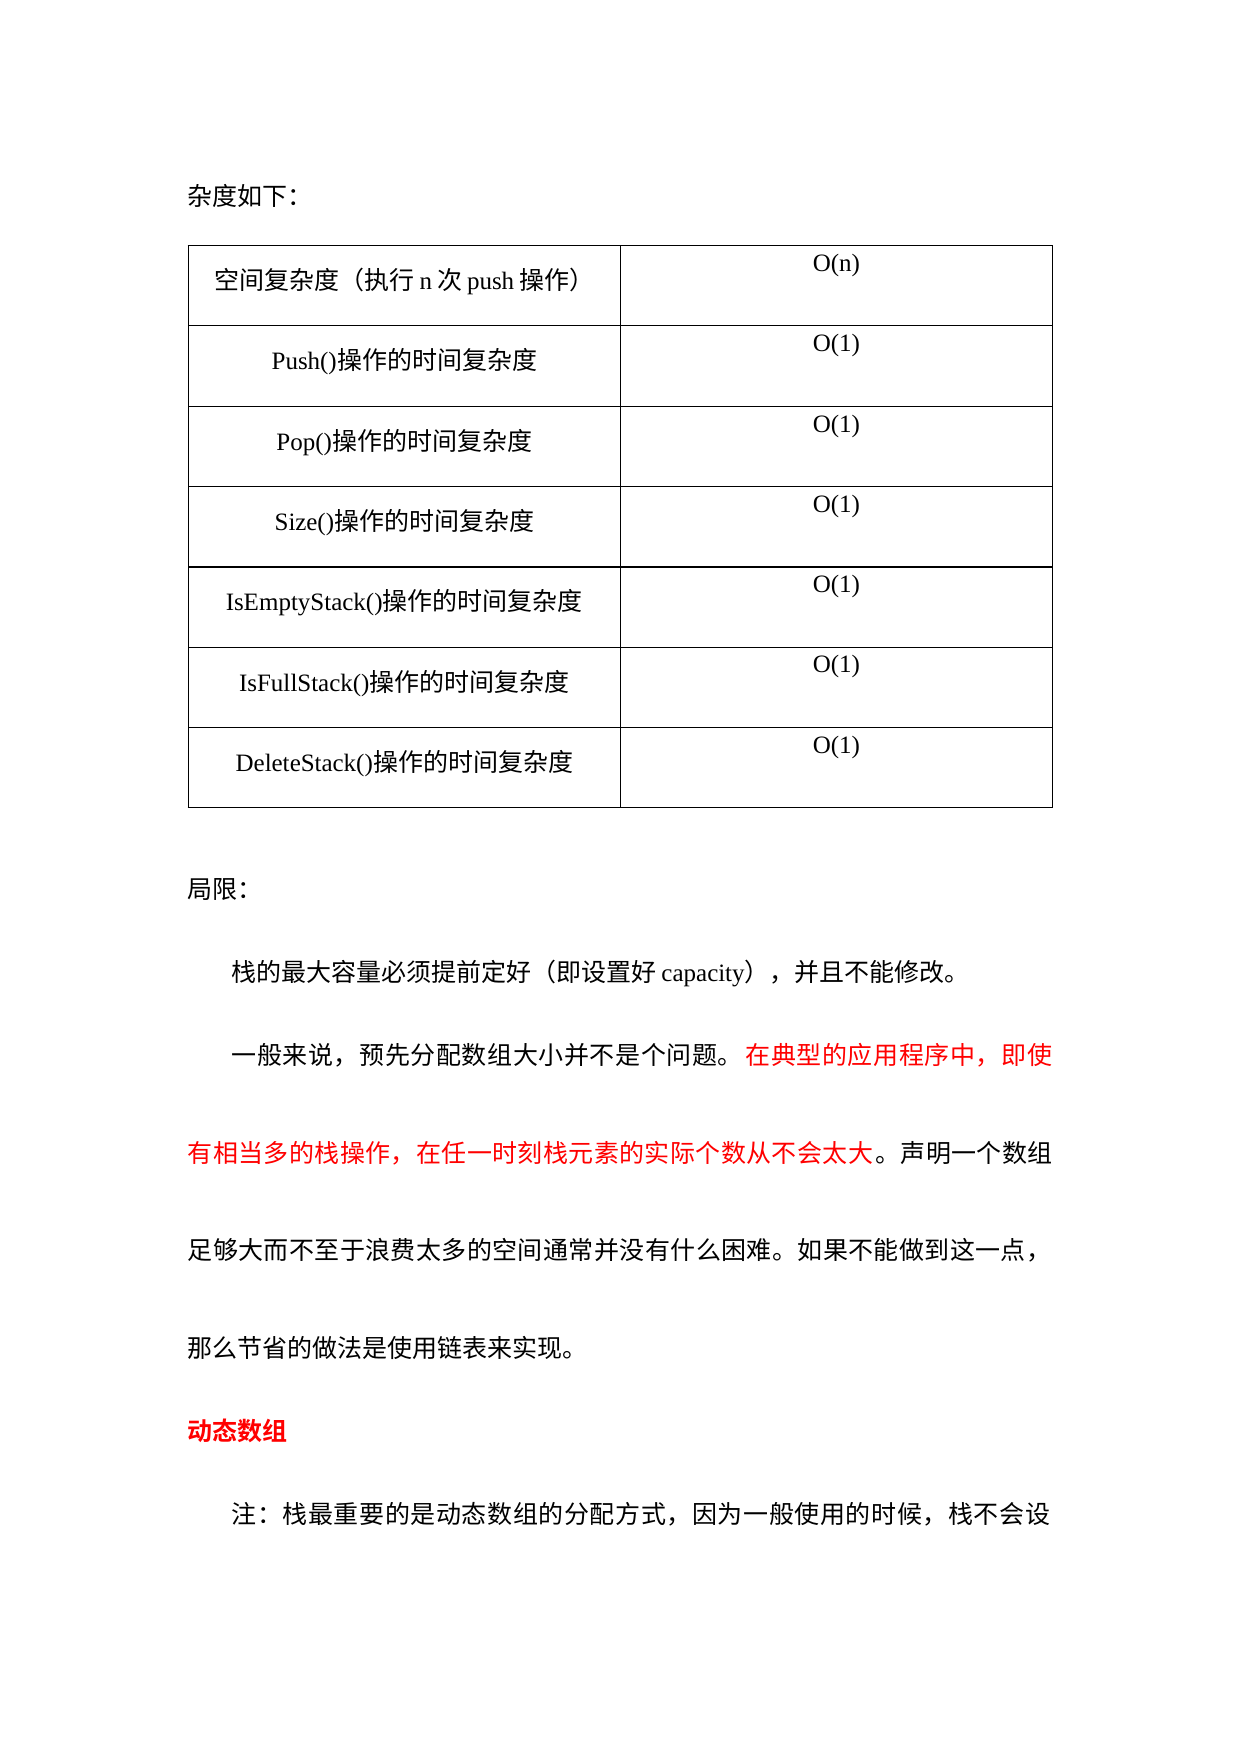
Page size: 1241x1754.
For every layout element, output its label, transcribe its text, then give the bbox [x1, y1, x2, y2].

table_cell DeleteStack()操作的时间复杂度 [189, 728, 620, 807]
text 一般来说，预先分配数组大小并不是个问题。在典型的应用程序中，即使有相当多的栈操作，在任一时刻栈元素的实际个数从不会太大。声明一个数组足够大而不至于浪费太多的空间通常并没有什么困难。如果不能做到这一点，那么节省的做法是使用链表来实现。 [187, 1021, 1053, 1379]
table_cell O(1) [621, 648, 1052, 727]
table_header O(n) [621, 246, 1052, 325]
table_cell O(1) [621, 487, 1052, 566]
table_cell IsEmptyStack()操作的时间复杂度 [189, 568, 620, 647]
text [187, 162, 1053, 227]
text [187, 1480, 1053, 1545]
table_cell O(1) [621, 568, 1052, 647]
table_header 空间复杂度（执行n次push操作） [189, 246, 620, 325]
table_cell O(1) [621, 326, 1052, 406]
text 栈的最大容量必须提前定好（即设置好capacity），并且不能修改。 [187, 938, 1053, 1003]
table_cell O(1) [621, 407, 1052, 486]
table_cell Pop()操作的时间复杂度 [189, 407, 620, 486]
table_cell Push()操作的时间复杂度 [189, 326, 620, 406]
subtitle 动态数组 [187, 1397, 1053, 1462]
table_cell O(1) [621, 728, 1052, 807]
text 局限： [187, 855, 1053, 920]
table_cell Size()操作的时间复杂度 [189, 487, 620, 566]
table_cell IsFullStack()操作的时间复杂度 [189, 648, 620, 727]
